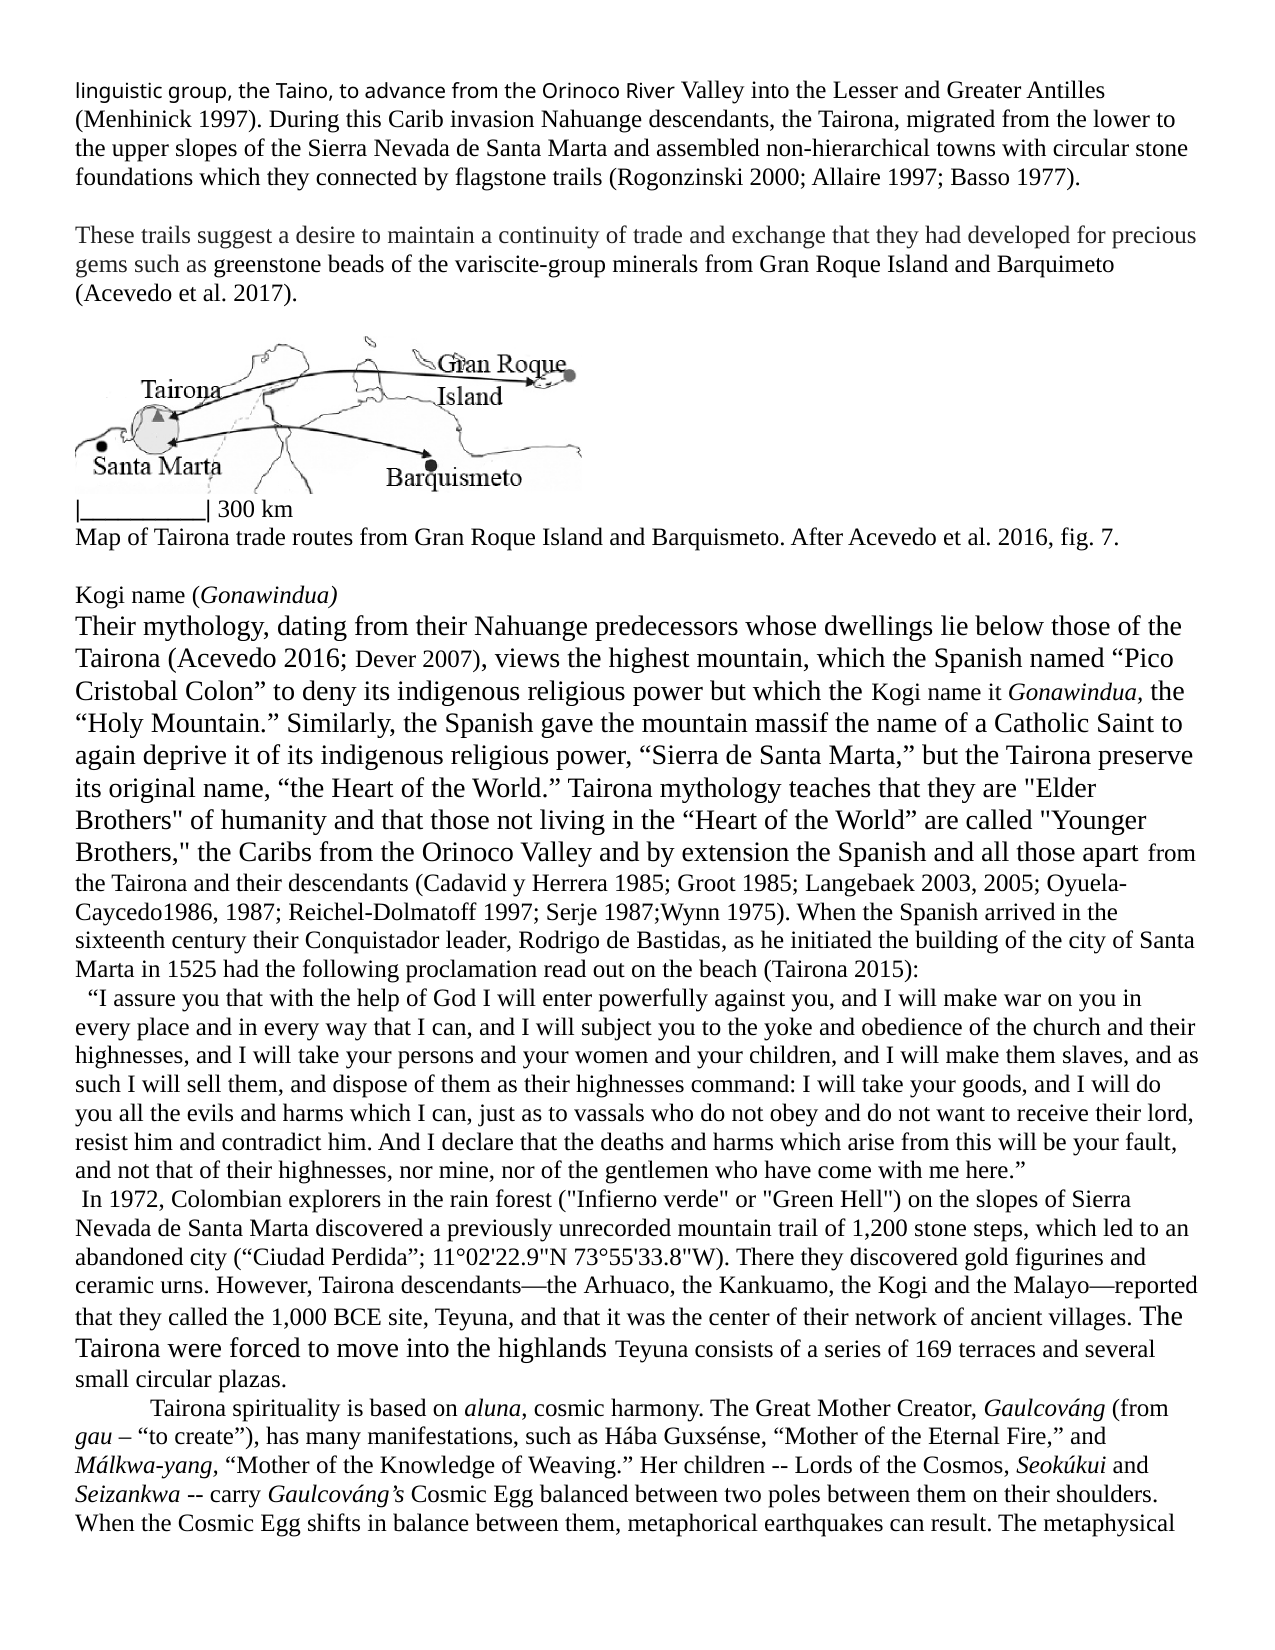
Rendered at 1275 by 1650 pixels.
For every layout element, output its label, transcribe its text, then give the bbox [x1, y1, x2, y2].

text Their mythology, dating from their Nahuange predecessors whose dwellings lie below those of the Tairona (Acevedo 2016; Dever 2007), views the highest mountain, which the Spanish named “Pico Cristobal Colon” to deny its indigenous religious power but which the Kogi name it Gonawindua, the “Holy Mountain.” Similarly, the Spanish gave the mountain massif the name of a Catholic Saint to again deprive it of its indigenous religious power, “Sierra de Santa Marta,” but the Tairona preserve its original name, “the Heart of the World.” Tairona mythology teaches that they are "Elder Brothers" of humanity and that those not living in the “Heart of the World” are called "Younger Brothers," the Caribs from the Orinoco Valley and by extension the Spanish and all those apart from the Tairona and their descendants (Cadavid y Herrera 1985; Groot 1985; Langebaek 2003, 2005; Oyuela-Caycedo1986, 1987; Reichel-Dolmatoff 1997; Serje 1987;Wynn 1975). When the Spanish arrived in the sixteenth century their Conquistador leader, Rodrigo de Bastidas, as he initiated the building of the city of Santa Marta in 1525 had the following proclamation read out on the beach (Tairona 2015): [75, 609, 1200, 983]
text |__________| 300 km [75, 494, 1200, 522]
picture [75, 336, 582, 494]
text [75, 75, 1200, 191]
text “I assure you that with the help of God I will enter powerfully against you, and I will make war on you in every place and in every way that I can, and I will subject you to the yoke and obedience of the church and their highnesses, and I will take your persons and your women and your children, and I will make them slaves, and as such I will sell them, and dispose of them as their highnesses command: I will take your goods, and I will do you all the evils and harms which I can, just as to vassals who do not obey and do not want to receive their lord, resist him and contradict him. And I declare that the deaths and harms which arise from this will be your fault, and not that of their highnesses, nor mine, nor of the gentlemen who have come with me here.” [75, 983, 1200, 1184]
text In 1972, Colombian explorers in the rain forest ("Infierno verde" or "Green Hell") on the slopes of Sierra Nevada de Santa Marta discovered a previously unrecorded mountain trail of 1,200 stone steps, which led to an abandoned city (“Ciudad Perdida”; 11°02'22.9"N 73°55'33.8"W). There they discovered gold figurines and ceramic urns. However, Tairona descendants—the Arhuaco, the Kankuamo, the Kogi and the Malayo—reported that they called the 1,000 BCE site, Teyuna, and that it was the center of their network of ancient villages. The Tairona were forced to move into the highlands Teyuna consists of a series of 169 terraces and several small circular plazas. [75, 1184, 1200, 1393]
subtitle These trails suggest a desire to maintain a continuity of trade and exchange that they had developed for precious gems such as greenstone beads of the variscite-group minerals from Gran Roque Island and Barquimeto (Acevedo et al. 2017). [75, 221, 1200, 307]
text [75, 1393, 1200, 1536]
text Kogi name (Gonawindua) [75, 580, 1200, 609]
text Map of Tairona trade routes from Gran Roque Island and Barquismeto. After Acevedo et al. 2016, fig. 7. [75, 522, 1200, 551]
